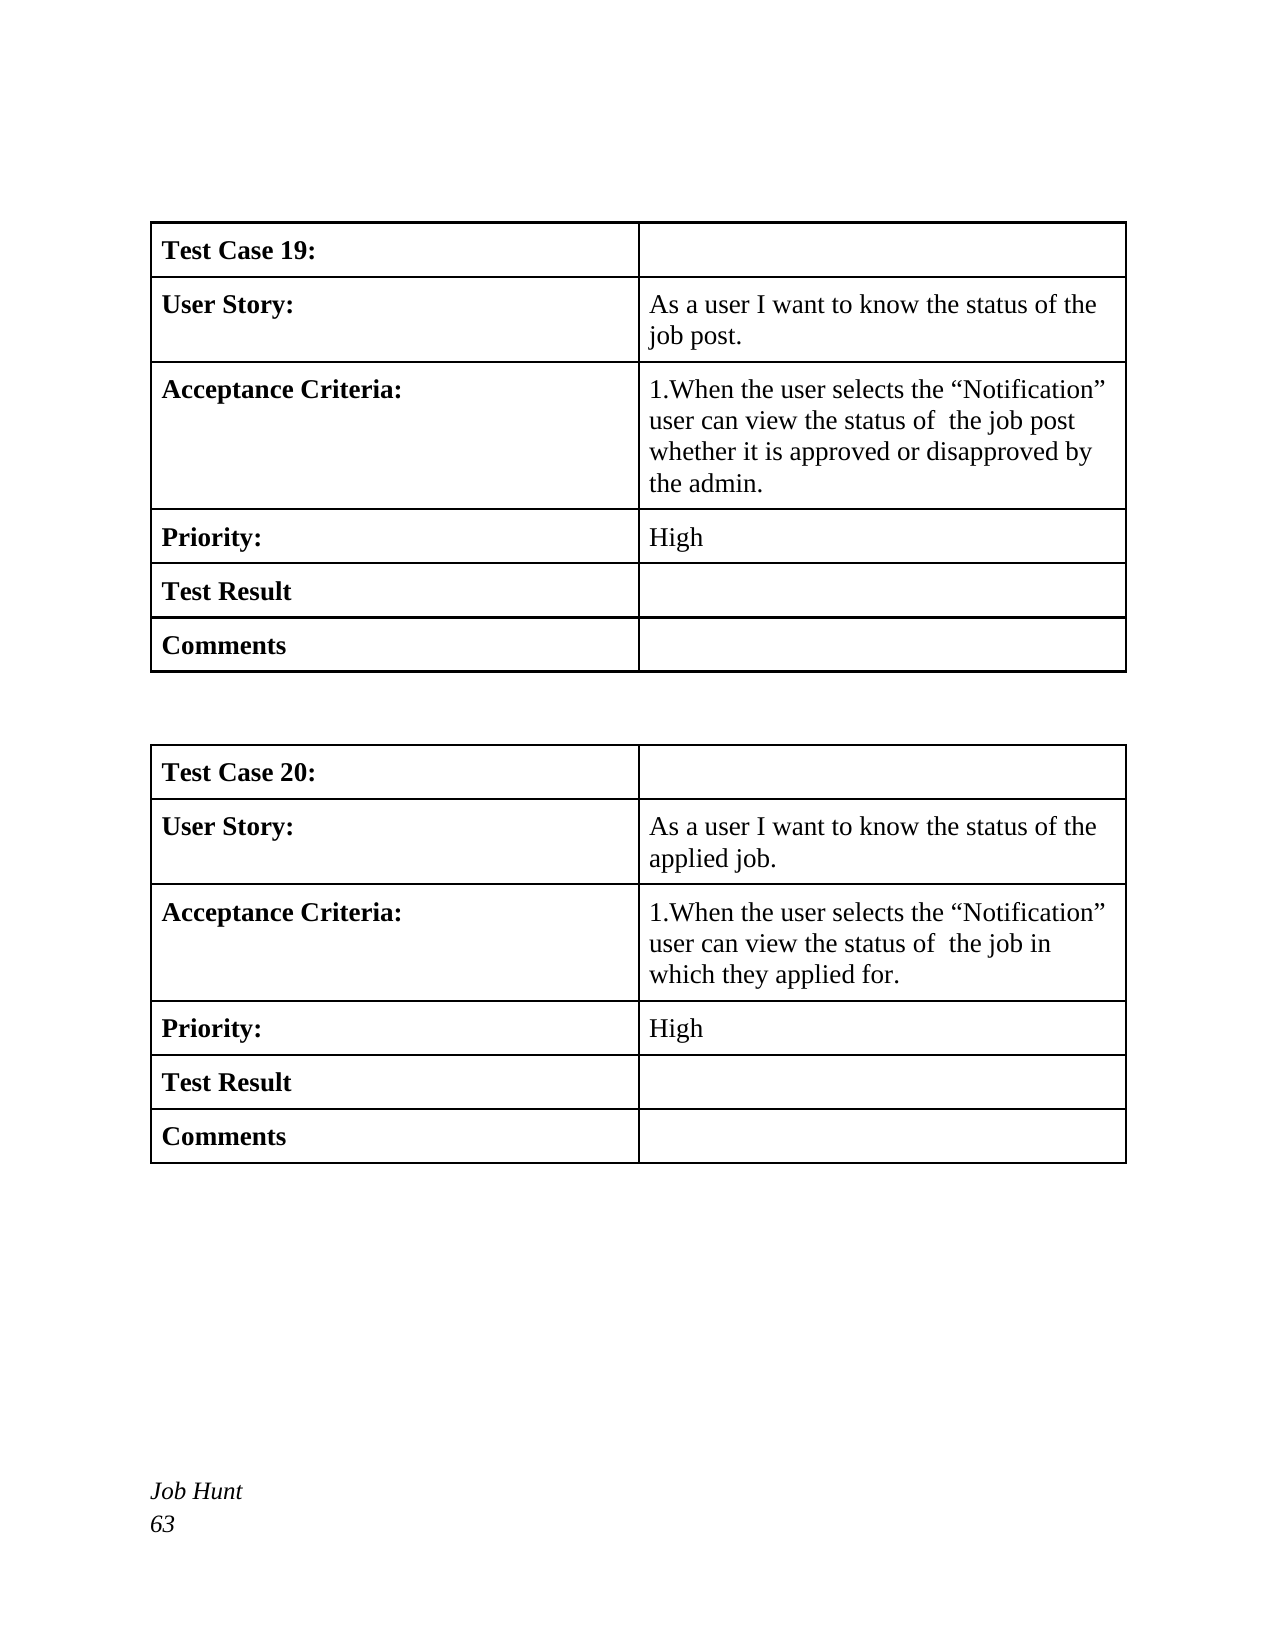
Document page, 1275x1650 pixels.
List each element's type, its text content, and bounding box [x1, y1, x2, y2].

table_cell 1.When the user selects the “Notification” user can view the status of the job in which they applied for. [640, 885, 1125, 999]
table_cell Test Result [152, 1056, 638, 1108]
table_cell Acceptance Criteria: [152, 363, 638, 508]
table_cell Test Result [152, 564, 638, 616]
table_cell Priority: [152, 510, 638, 562]
table_header [640, 746, 1125, 798]
table_cell User Story: [152, 278, 638, 361]
table_cell High [640, 1002, 1125, 1054]
table_cell [640, 1056, 1125, 1108]
table_cell Comments [152, 619, 638, 670]
table_cell 1.When the user selects the “Notification” user can view the status of the job post whether it is approved or disapproved by the admin. [640, 363, 1125, 508]
table_cell [640, 1110, 1125, 1162]
table_cell As a user I want to know the status of the applied job. [640, 800, 1125, 883]
table_cell [640, 564, 1125, 616]
table_cell High [640, 510, 1125, 562]
table_header Test Case 19: [152, 224, 638, 276]
table_cell Priority: [152, 1002, 638, 1054]
table_cell User Story: [152, 800, 638, 883]
table_cell Acceptance Criteria: [152, 885, 638, 999]
table_cell As a user I want to know the status of the job post. [640, 278, 1125, 361]
table_header Test Case 20: [152, 746, 638, 798]
table_cell Comments [152, 1110, 638, 1162]
table_cell [640, 619, 1125, 670]
table_header [640, 224, 1125, 276]
